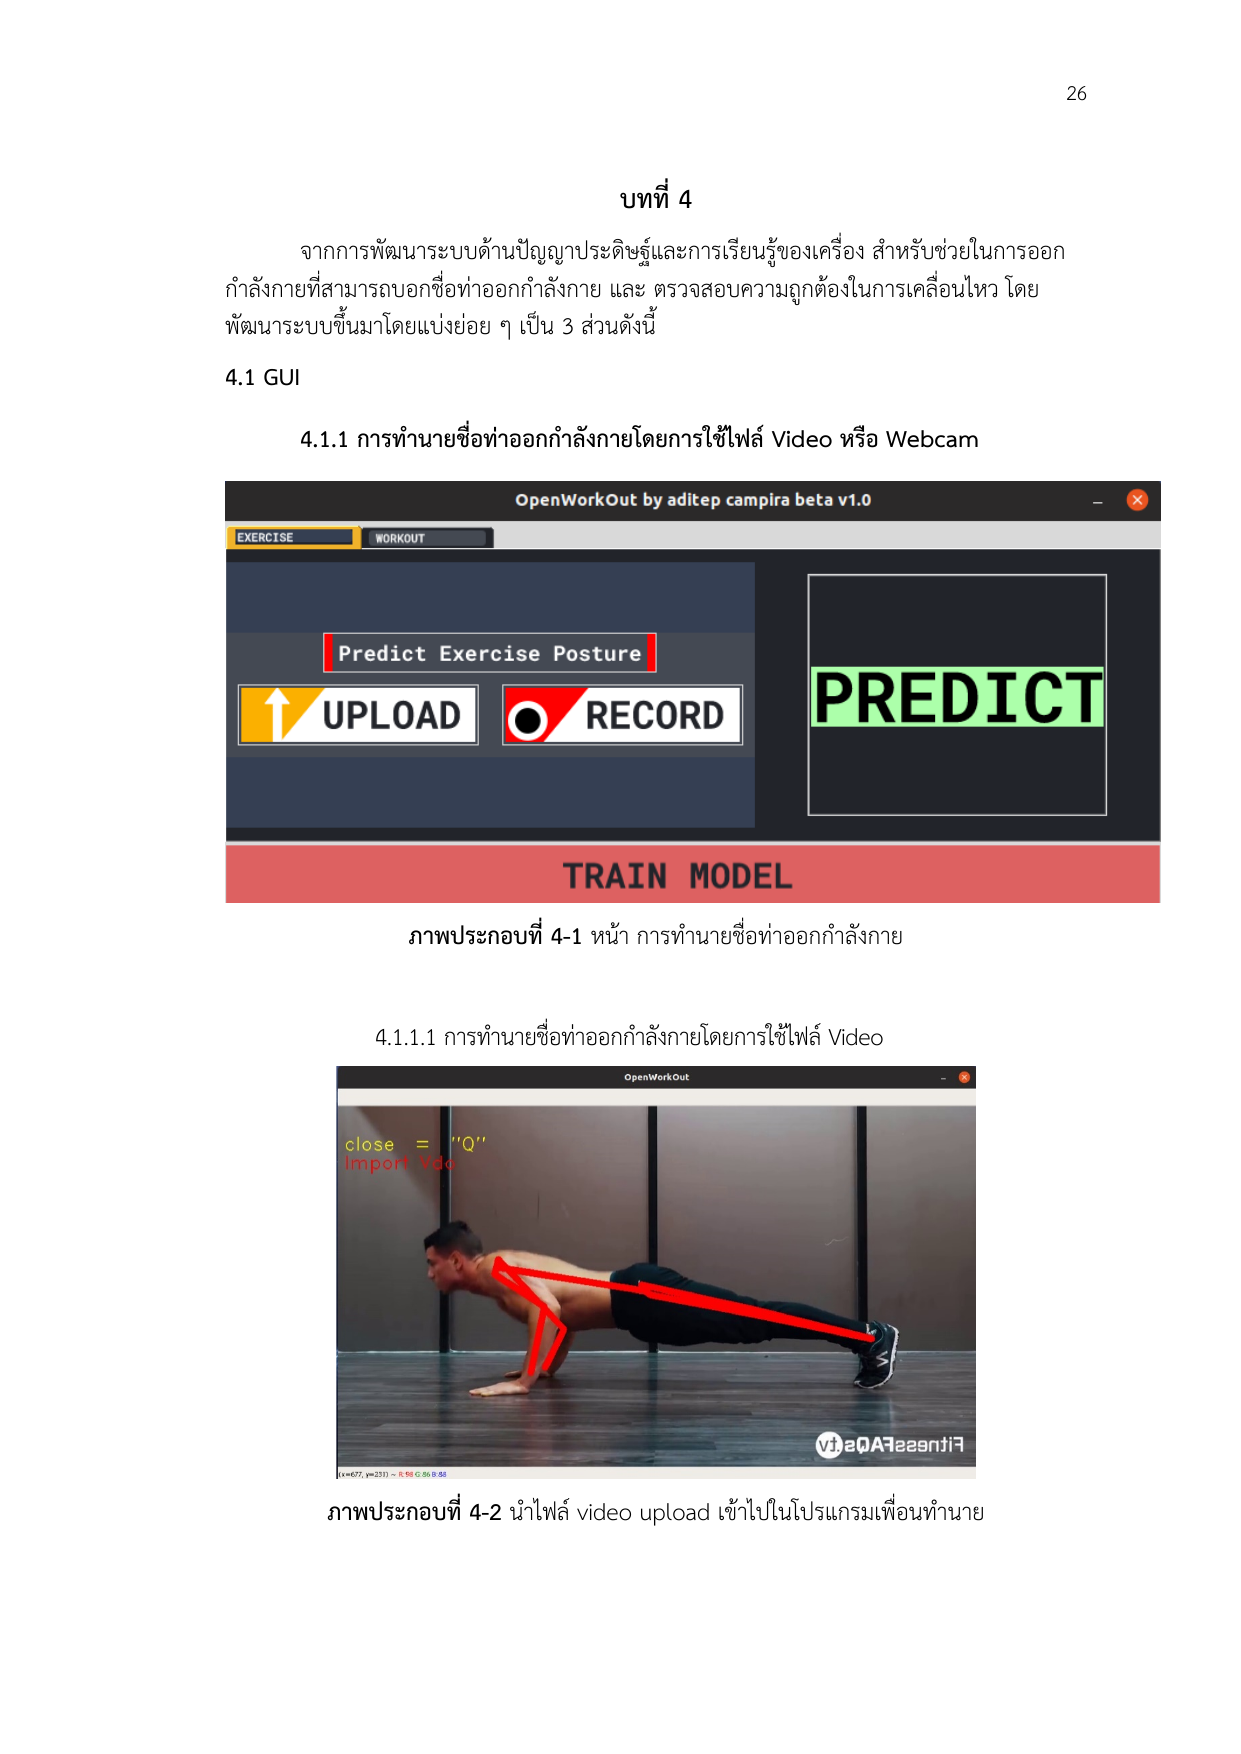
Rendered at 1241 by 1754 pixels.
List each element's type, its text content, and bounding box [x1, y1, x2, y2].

text ภาพประกอบที่ 4-2 นำไฟล์ video upload เข้าไปในโปรแกรมเพื่อนทำนาย [225, 1491, 1087, 1529]
subtitle บทที่ 4 [225, 175, 1087, 217]
subtitle 4.1 GUI [225, 356, 1087, 393]
picture [336, 1066, 976, 1479]
subtitle 4.1.1.1 การทำนายชื่อท่าออกกำลังกายโดยการใช้ไฟล์ Video [375, 1016, 1087, 1053]
picture [225, 481, 1161, 903]
subtitle 4.1.1 การทำนายชื่อท่าออกกำลังกายโดยการใช้ไฟล์ Video หรือ Webcam [300, 418, 1087, 456]
text ภาพประกอบที่ 4-1 หน้า การทำนายชื่อท่าออกกำลังกาย [225, 915, 1087, 953]
text จากการพัฒนาระบบด้านปัญญาประดิษฐ์และการเรียนรู้ของเครื่อง สำหรับช่วยในการออกกำลังกายที่สามารถบอกชื่อท่าออกกำลังกาย และ ตรวจสอบความถูกต้องในการเคลื่อนไหว โดยพัฒนาระบบขึ้นมาโดยแบ่งย่อย ๆ เป็น 3 ส่วนดังนี้ [225, 230, 1087, 343]
